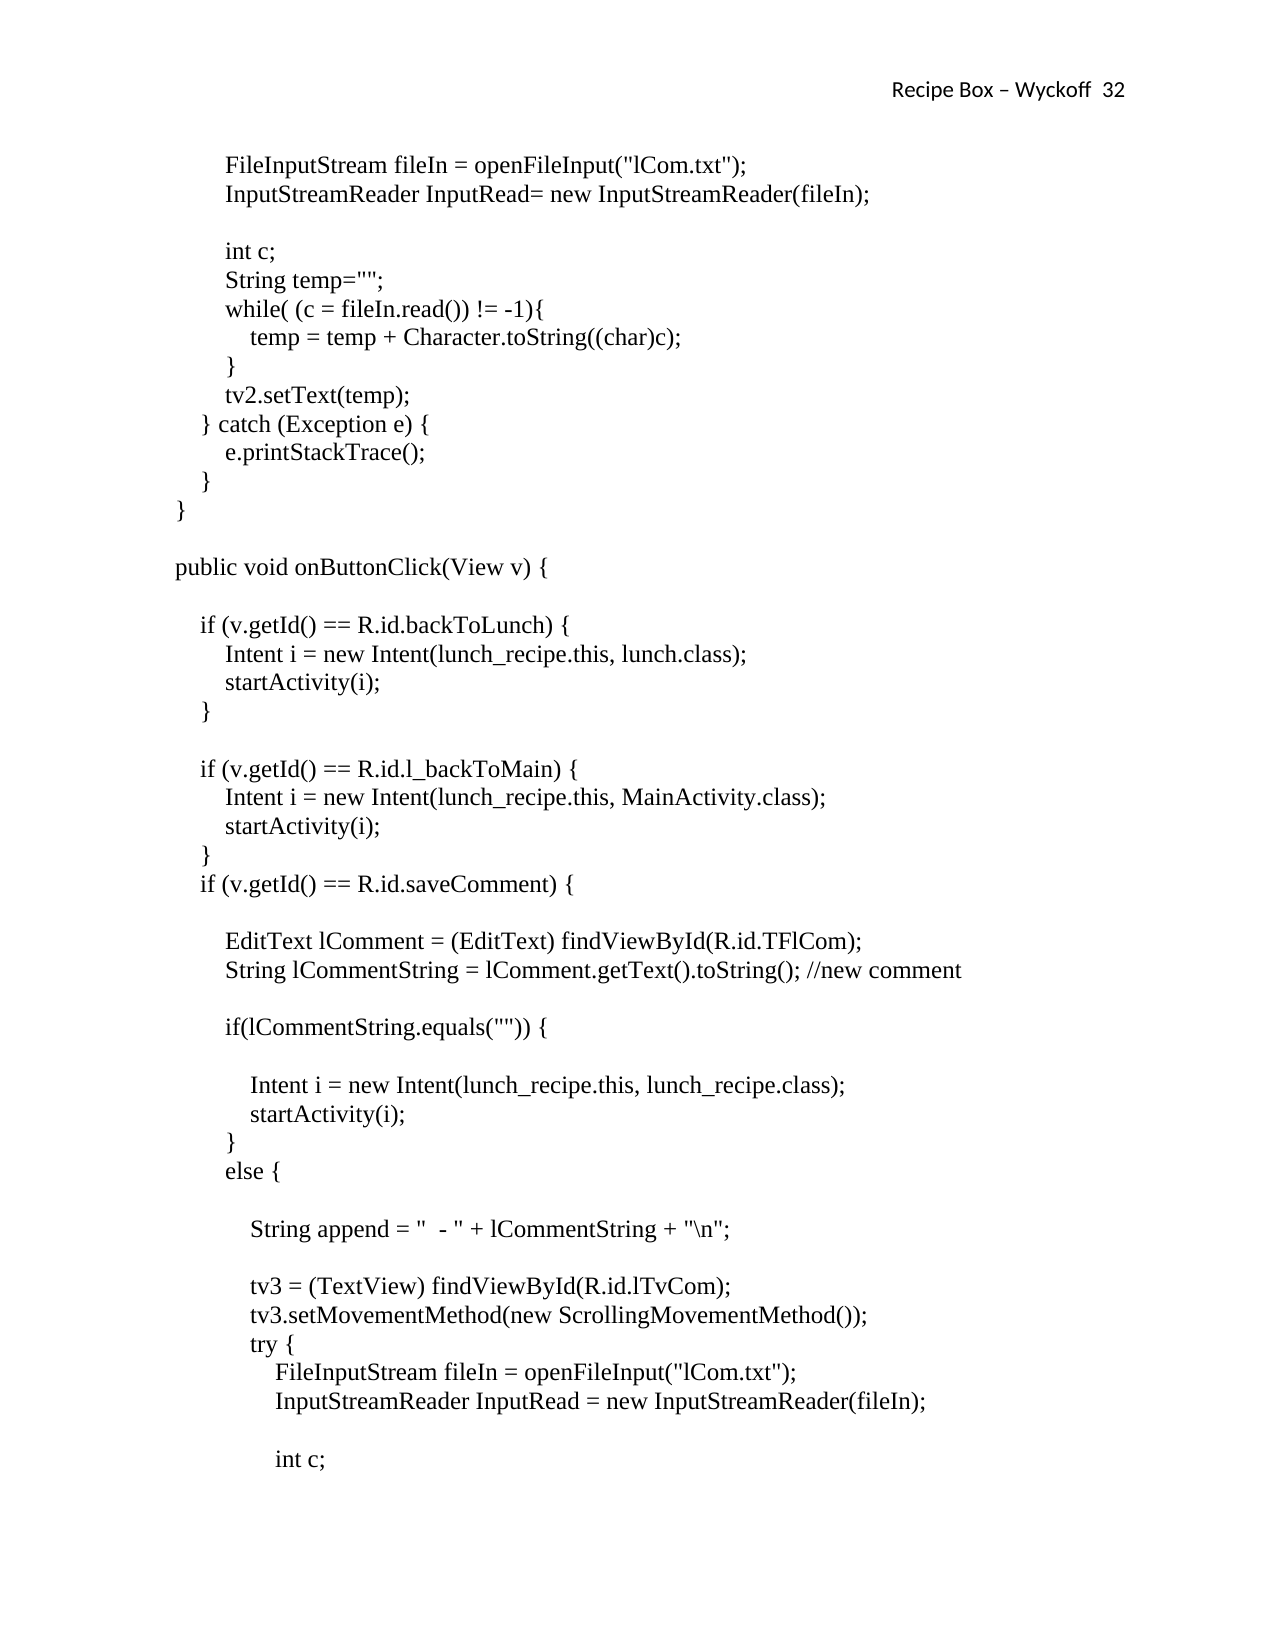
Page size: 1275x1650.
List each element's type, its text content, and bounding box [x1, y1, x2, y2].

text int c; [150, 236, 1125, 265]
text } [150, 351, 1125, 380]
text InputStreamReader InputRead= new InputStreamReader(fileIn); [150, 179, 1125, 207]
text int c; [150, 1444, 1125, 1472]
text Intent i = new Intent(lunch_recipe.this, MainActivity.class); [150, 782, 1125, 811]
text } [150, 840, 1125, 869]
text } [150, 466, 1125, 495]
text FileInputStream fileIn = openFileInput("lCom.txt"); [150, 1357, 1125, 1386]
text while( (c = fileIn.read()) != -1){ [150, 294, 1125, 322]
text String append = " - " + lCommentString + "\n"; [150, 1214, 1125, 1242]
text temp = temp + Character.toString((char)c); [150, 322, 1125, 351]
text startActivity(i); [150, 1099, 1125, 1127]
text } [150, 1127, 1125, 1156]
text tv3 = (TextView) findViewById(R.id.lTvCom); [150, 1271, 1125, 1300]
text try { [150, 1329, 1125, 1357]
text e.printStackTrace(); [150, 437, 1125, 466]
text tv2.setText(temp); [150, 380, 1125, 409]
text InputStreamReader InputRead = new InputStreamReader(fileIn); [150, 1386, 1125, 1415]
text if (v.getId() == R.id.backToLunch) { [150, 610, 1125, 639]
text Intent i = new Intent(lunch_recipe.this, lunch.class); [150, 639, 1125, 667]
text startActivity(i); [150, 667, 1125, 696]
text } catch (Exception e) { [150, 409, 1125, 437]
text Intent i = new Intent(lunch_recipe.this, lunch_recipe.class); [150, 1070, 1125, 1099]
text String temp=""; [150, 265, 1125, 294]
text tv3.setMovementMethod(new ScrollingMovementMethod()); [150, 1300, 1125, 1329]
text startActivity(i); [150, 811, 1125, 840]
text EditText lComment = (EditText) findViewById(R.id.TFlCom); [150, 926, 1125, 955]
text String lCommentString = lComment.getText().toString(); //new comment [150, 955, 1125, 984]
text if (v.getId() == R.id.saveComment) { [150, 869, 1125, 897]
text else { [150, 1156, 1125, 1185]
text if (v.getId() == R.id.l_backToMain) { [150, 754, 1125, 782]
text if(lCommentString.equals("")) { [150, 1012, 1125, 1041]
text } [150, 495, 1125, 524]
text } [150, 696, 1125, 725]
text public void onButtonClick(View v) { [150, 552, 1125, 581]
text FileInputStream fileIn = openFileInput("lCom.txt"); [150, 150, 1125, 179]
